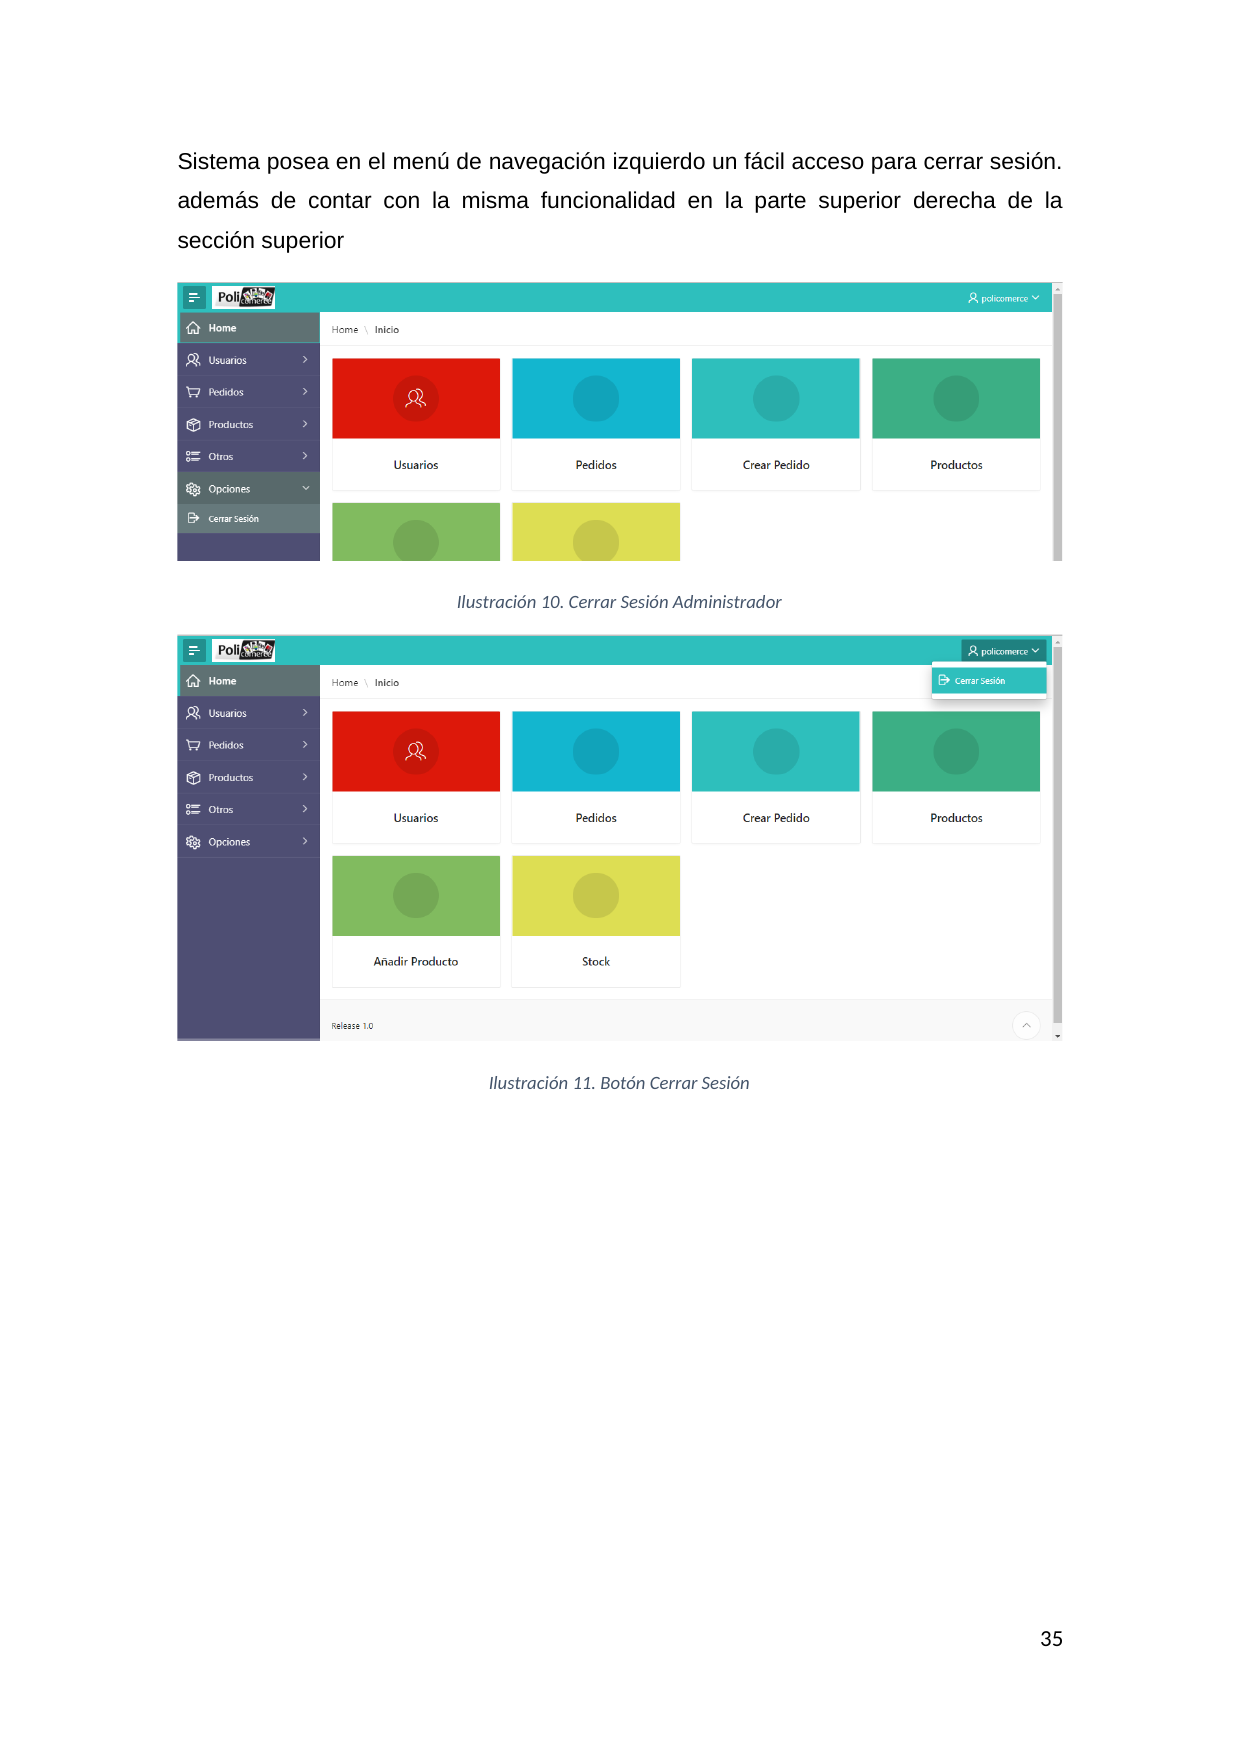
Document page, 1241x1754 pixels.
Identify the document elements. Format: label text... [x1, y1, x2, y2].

text Sistema posea en el menú de navegación izquierdo un fácil acceso para cerrar sesión. además de contar con la misma funcionalidad en la parte superior derecha de la sección superior [177, 148, 1063, 253]
text Ilustración . Botón Cerrar Sesión [177, 1071, 1063, 1094]
text Ilustración . Cerrar Sesión Administrador [177, 591, 1063, 613]
picture [177, 282, 1063, 561]
picture [177, 634, 1063, 1041]
